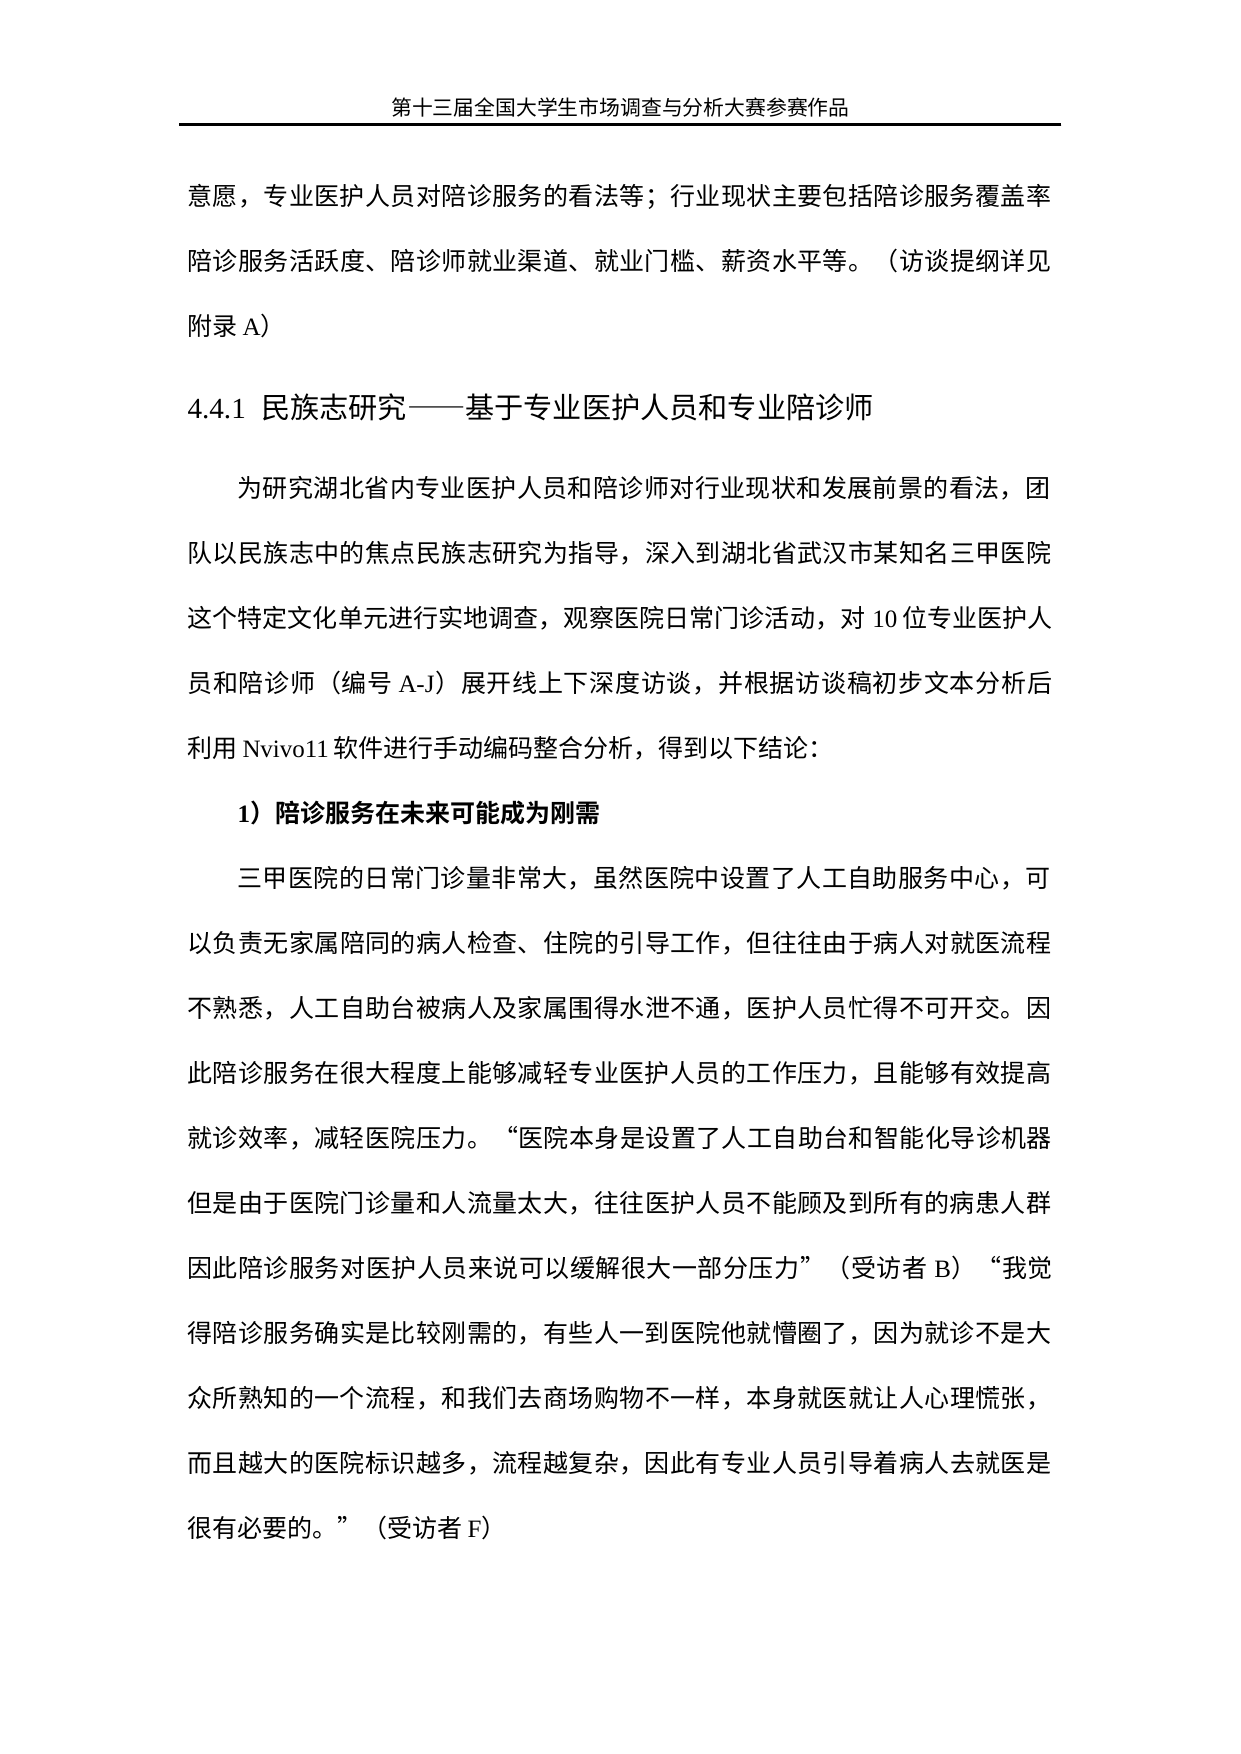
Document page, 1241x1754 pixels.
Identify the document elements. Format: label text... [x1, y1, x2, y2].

subtitle 民族志研究——基于专业医护人员和专业陪诊师 [187, 373, 1053, 438]
text 三甲医院的日常门诊量非常大，虽然医院中设置了人工自助服务中心，可以负责无家属陪同的病人检查、住院的引导工作，但往往由于病人对就医流程不熟悉，人工自助台被病人及家属围得水泄不通，医护人员忙得不可开交。因此陪诊服务在很大程度上能够减轻专业医护人员的工作压力，且能够有效提高就诊效率，减轻医院压力。“医院本身是设置了人工自助台和智能化导诊机器，但是由于医院门诊量和人流量太大，往往医护人员不能顾及到所有的病患人群，因此陪诊服务对医护人员来说可以缓解很大一部分压力”（受访者B）“我觉得陪诊服务确实是比较刚需的，有些人一到医院他就懵圈了，因为就诊不是大众所熟知的一个流程，和我们去商场购物不一样，本身就医就让人心理慌张，而且越大的医院标识越多，流程越复杂，因此有专业人员引导着病人去就医是很有必要的。”（受访者F） [187, 844, 1053, 1559]
text 1）陪诊服务在未来可能成为刚需 [187, 779, 1053, 844]
text 为研究湖北省内专业医护人员和陪诊师对行业现状和发展前景的看法，团队以民族志中的焦点民族志研究为指导，深入到湖北省武汉市某知名三甲医院这个特定文化单元进行实地调查，观察医院日常门诊活动，对10位专业医护人员和陪诊师（编号A-J）展开线上下深度访谈，并根据访谈稿初步文本分析后利用Nvivo11软件进行手动编码整合分析，得到以下结论： [187, 454, 1053, 779]
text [187, 162, 1053, 357]
